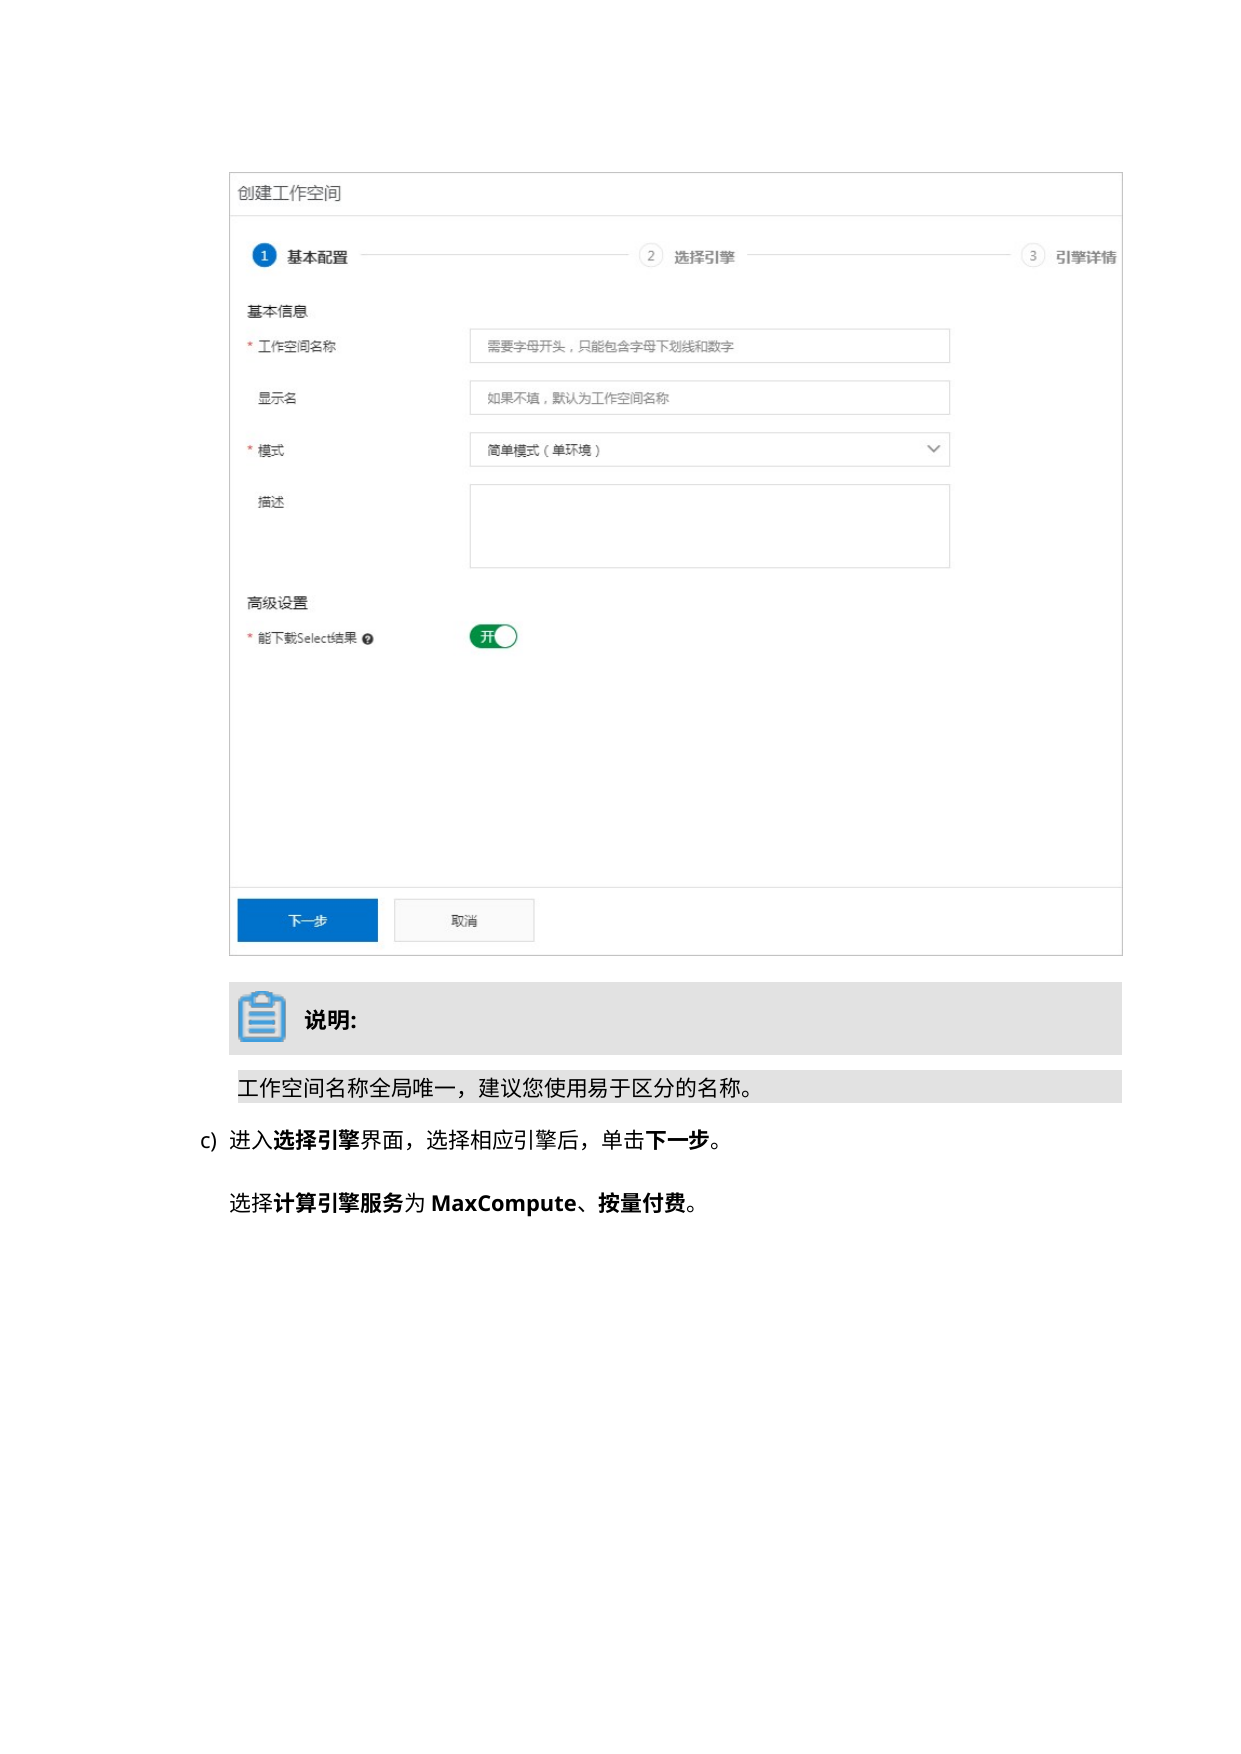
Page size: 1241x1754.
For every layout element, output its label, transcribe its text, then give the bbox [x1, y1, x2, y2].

text 工作空间名称全局唯一，建议您使用易于区分的名称。 [238, 1070, 1122, 1103]
text 选择计算引擎服务为MaxCompute、按量付费。 [229, 1186, 1122, 1218]
picture [229, 172, 1123, 956]
picture [237, 991, 288, 1042]
list 进入选择引擎界面，选择相应引擎后，单击下一步。 [200, 1123, 1122, 1155]
